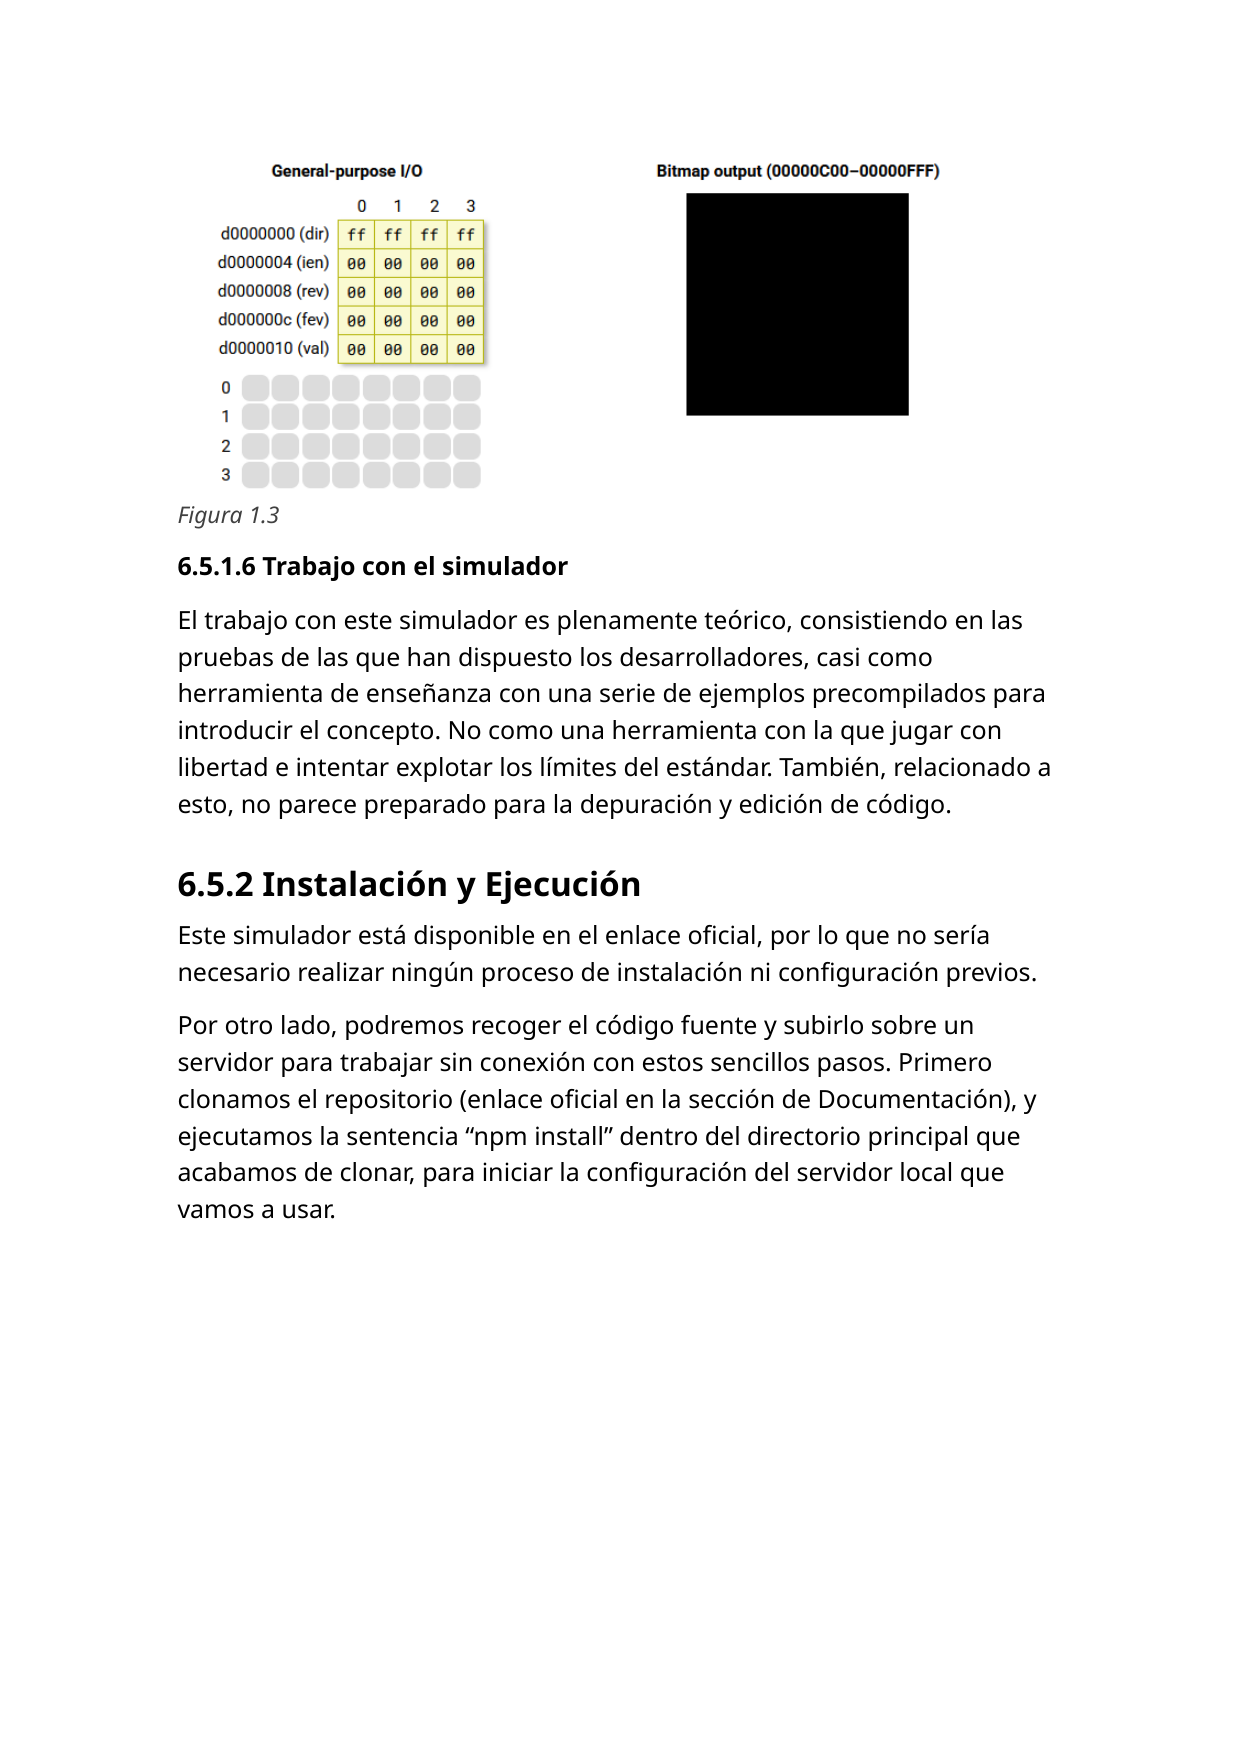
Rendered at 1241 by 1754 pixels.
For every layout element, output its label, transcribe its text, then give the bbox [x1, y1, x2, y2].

text Este simulador está disponible en el enlace oficial, por lo que no sería necesario realizar ningún proceso de instalación ni configuración previos. [177, 918, 1063, 989]
subtitle 6.5.1.6 Trabajo con el simulador [177, 549, 1063, 583]
text Por otro lado, podremos recoger el código fuente y subirlo sobre un servidor para trabajar sin conexión con estos sencillos pasos. Primero clonamos el repositorio (enlace oficial en la sección de Documentación), y ejecutamos la sentencia “npm install” dentro del directorio principal que acabamos de clonar, para iniciar la configuración del servidor local que vamos a usar. [177, 1008, 1063, 1226]
picture [177, 147, 1063, 496]
text El trabajo con este simulador es plenamente teórico, consistiendo en las pruebas de las que han dispuesto los desarrolladores, casi como herramienta de enseñanza con una serie de ejemplos precompilados para introducir el concepto. No como una herramienta con la que jugar con libertad e intentar explotar los límites del estándar. También, relacionado a esto, no parece preparado para la depuración y edición de código. [177, 602, 1063, 820]
subtitle 6.5.2 Instalación y Ejecución [177, 861, 1063, 906]
text Figura 1.3 [177, 496, 1063, 530]
